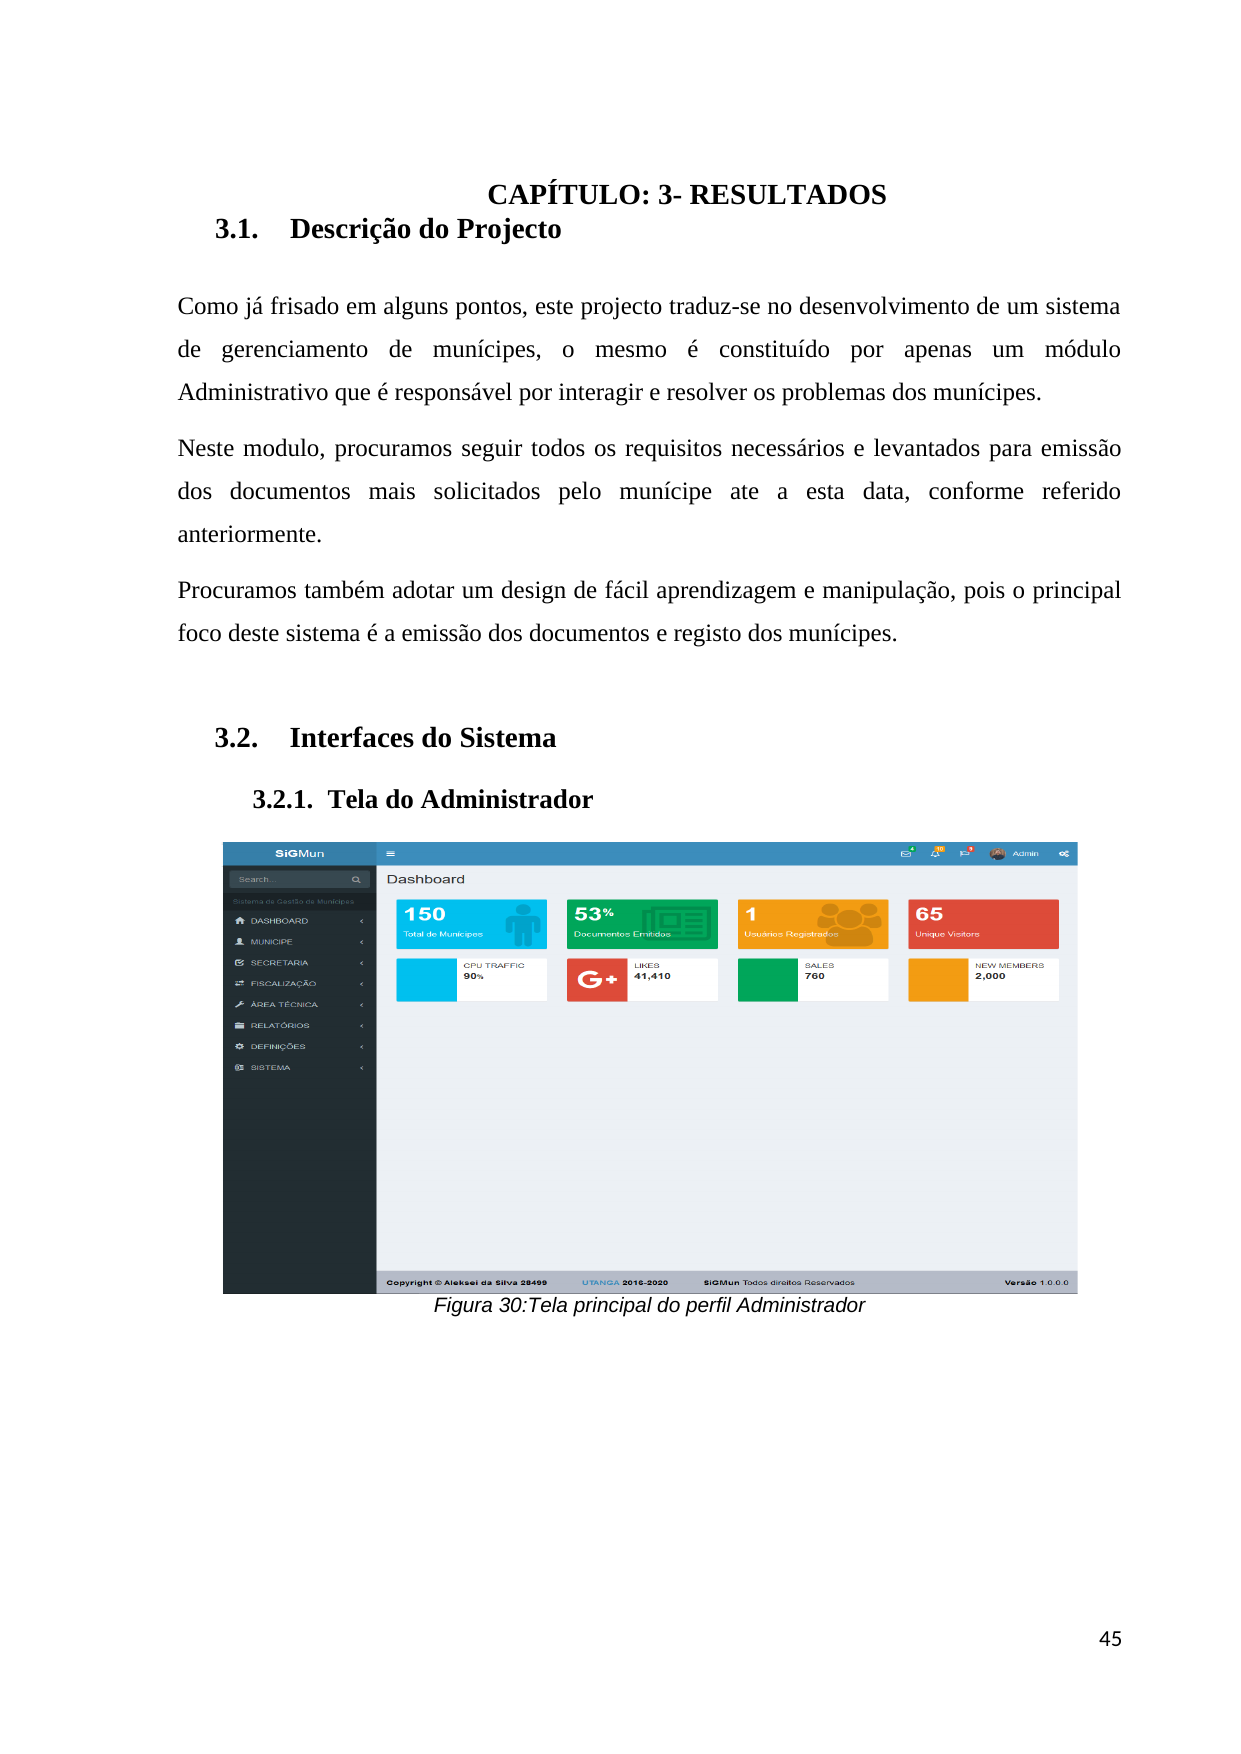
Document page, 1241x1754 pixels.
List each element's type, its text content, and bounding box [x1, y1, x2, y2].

text Figura 30:Tela principal do perfil Administrador [177, 1293, 1122, 1317]
text Neste modulo, procuramos seguir todos os requisitos necessários e levantados para emissão dos documentos mais solicitados pelo munícipe ate a esta data, conforme referido anteriormente. [177, 433, 1122, 548]
subtitle Descrição do Projecto [215, 211, 1122, 244]
subtitle Interfaces do Sistema [214, 720, 1122, 754]
picture [221, 842, 1078, 1294]
text Tela do Administrador [252, 783, 1122, 814]
subtitle CAPÍTULO: 3- RESULTADOS [252, 177, 1122, 211]
text Procuramos também adotar um design de fácil aprendizagem e manipulação, pois o principal foco deste sistema é a emissão dos documentos e registo dos munícipes. [177, 575, 1122, 647]
text Como já frisado em alguns pontos, este projecto traduz-se no desenvolvimento de um sistema de gerenciamento de munícipes, o mesmo é constituído por apenas um módulo Administrativo que é responsável por interagir e resolver os problemas dos munícipes. [177, 291, 1122, 406]
